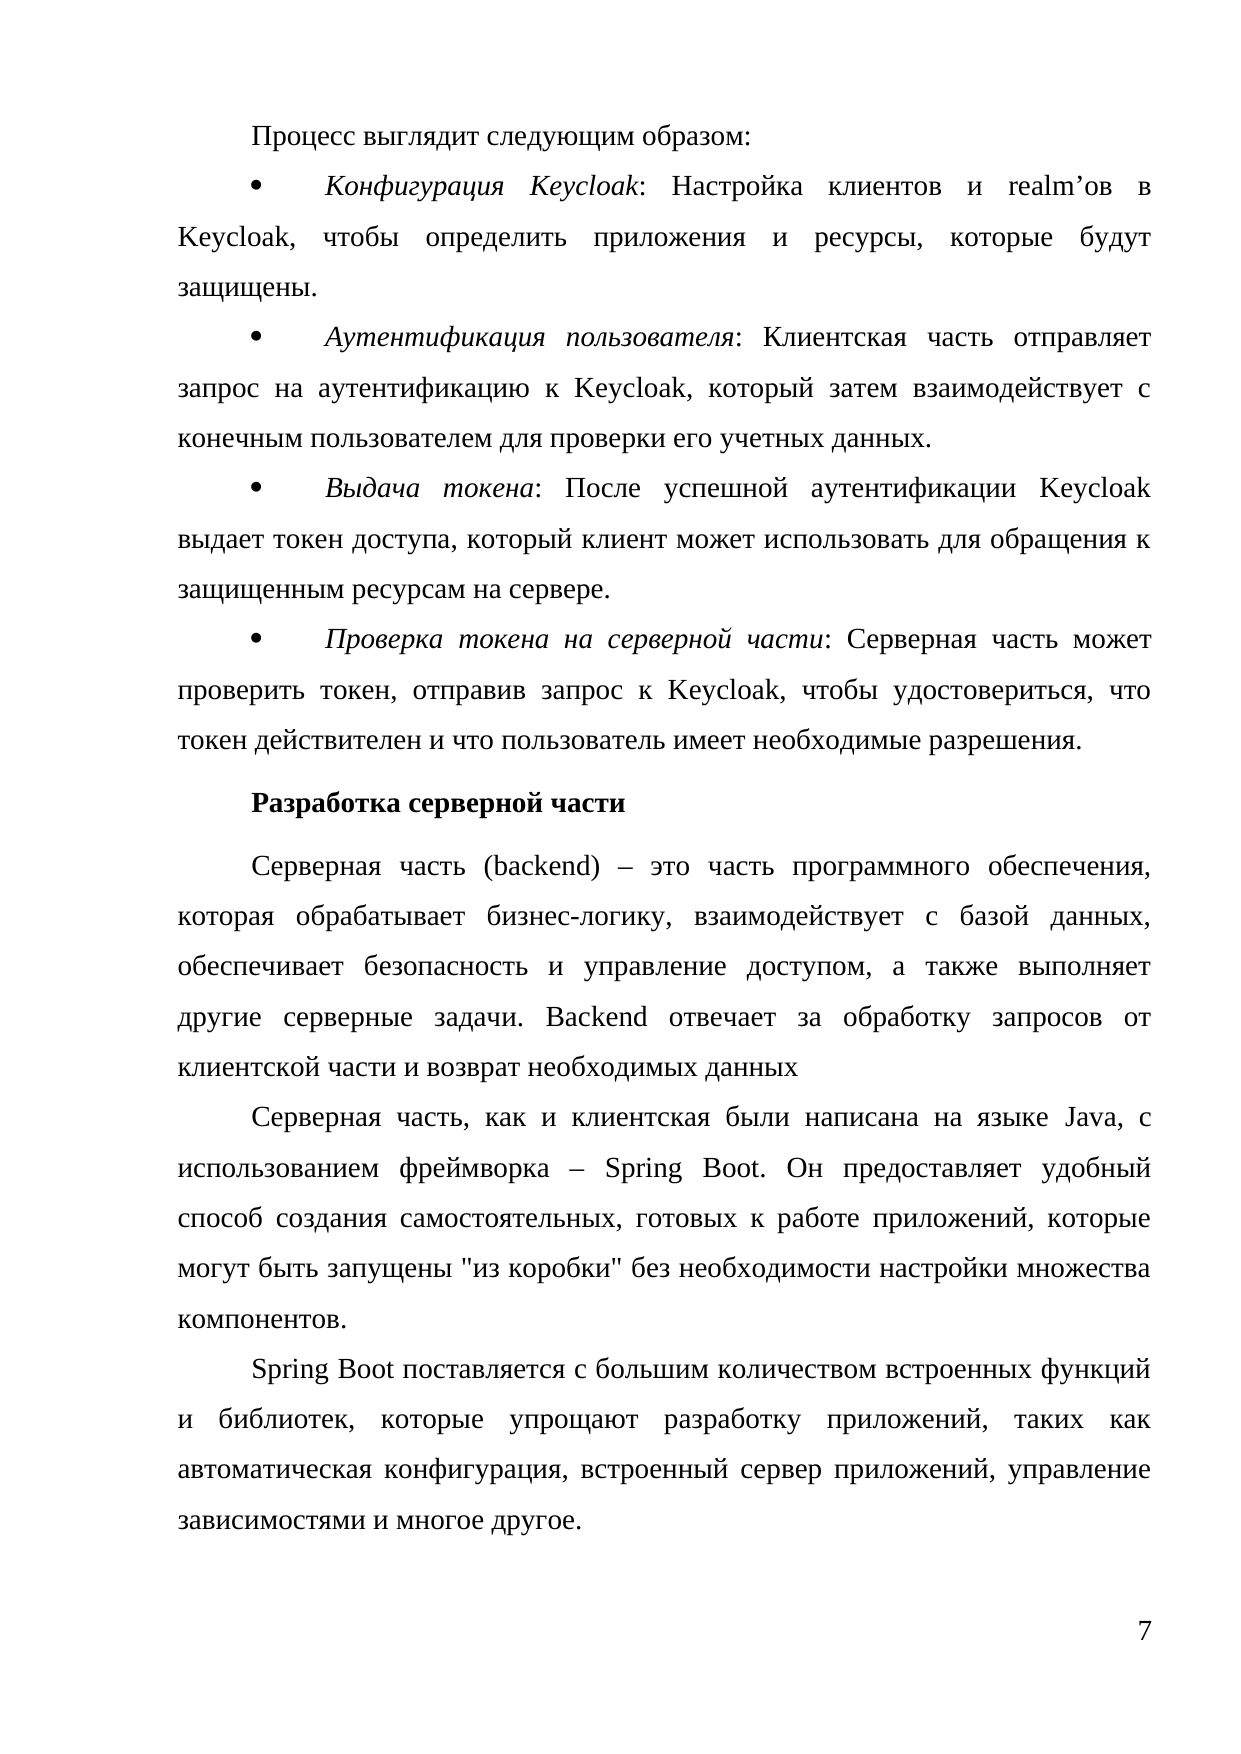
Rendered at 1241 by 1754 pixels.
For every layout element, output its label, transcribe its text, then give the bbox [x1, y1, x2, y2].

text Разработка серверной части [177, 785, 1152, 819]
list Конфигурация Keycloak: Настройка клиентов и realm’ов в Keycloak, чтобы определить приложения и ресурсы, которые будут защищены. [177, 168, 1152, 303]
text Spring Boot поставляется с большим количеством встроенных функций и библиотек, которые упрощают разработку приложений, таких как автоматическая конфигурация, встроенный сервер приложений, управление зависимостями и многое другое. [177, 1351, 1152, 1536]
list Проверка токена на серверной части: Серверная часть может проверить токен, отправив запрос к Keycloak, чтобы удостовериться, что токен действителен и что пользователь имеет необходимые разрешения. [177, 622, 1152, 756]
list Аутентификация пользователя: Клиентская часть отправляет запрос на аутентификацию к Keycloak, который затем взаимодействует с конечным пользователем для проверки его учетных данных. [177, 319, 1152, 454]
text Процесс выглядит следующим образом: [177, 118, 1152, 152]
text Серверная часть, как и клиентская были написана на языке Java, с использованием фреймворка – Spring Boot. Он предоставляет удобный способ создания самостоятельных, готовых к работе приложений, которые могут быть запущены "из коробки" без необходимости настройки множества компонентов. [177, 1099, 1152, 1334]
list Выдача токена: После успешной аутентификации Keycloak выдает токен доступа, который клиент может использовать для обращения к защищенным ресурсам на сервере. [177, 471, 1152, 605]
text Серверная часть (backend) – это часть программного обеспечения, которая обрабатывает бизнес-логику, взаимодействует с базой данных, обеспечивает безопасность и управление доступом, а также выполняет другие серверные задачи. Backend отвечает за обработку запросов от клиентской части и возврат необходимых данных [177, 848, 1152, 1083]
